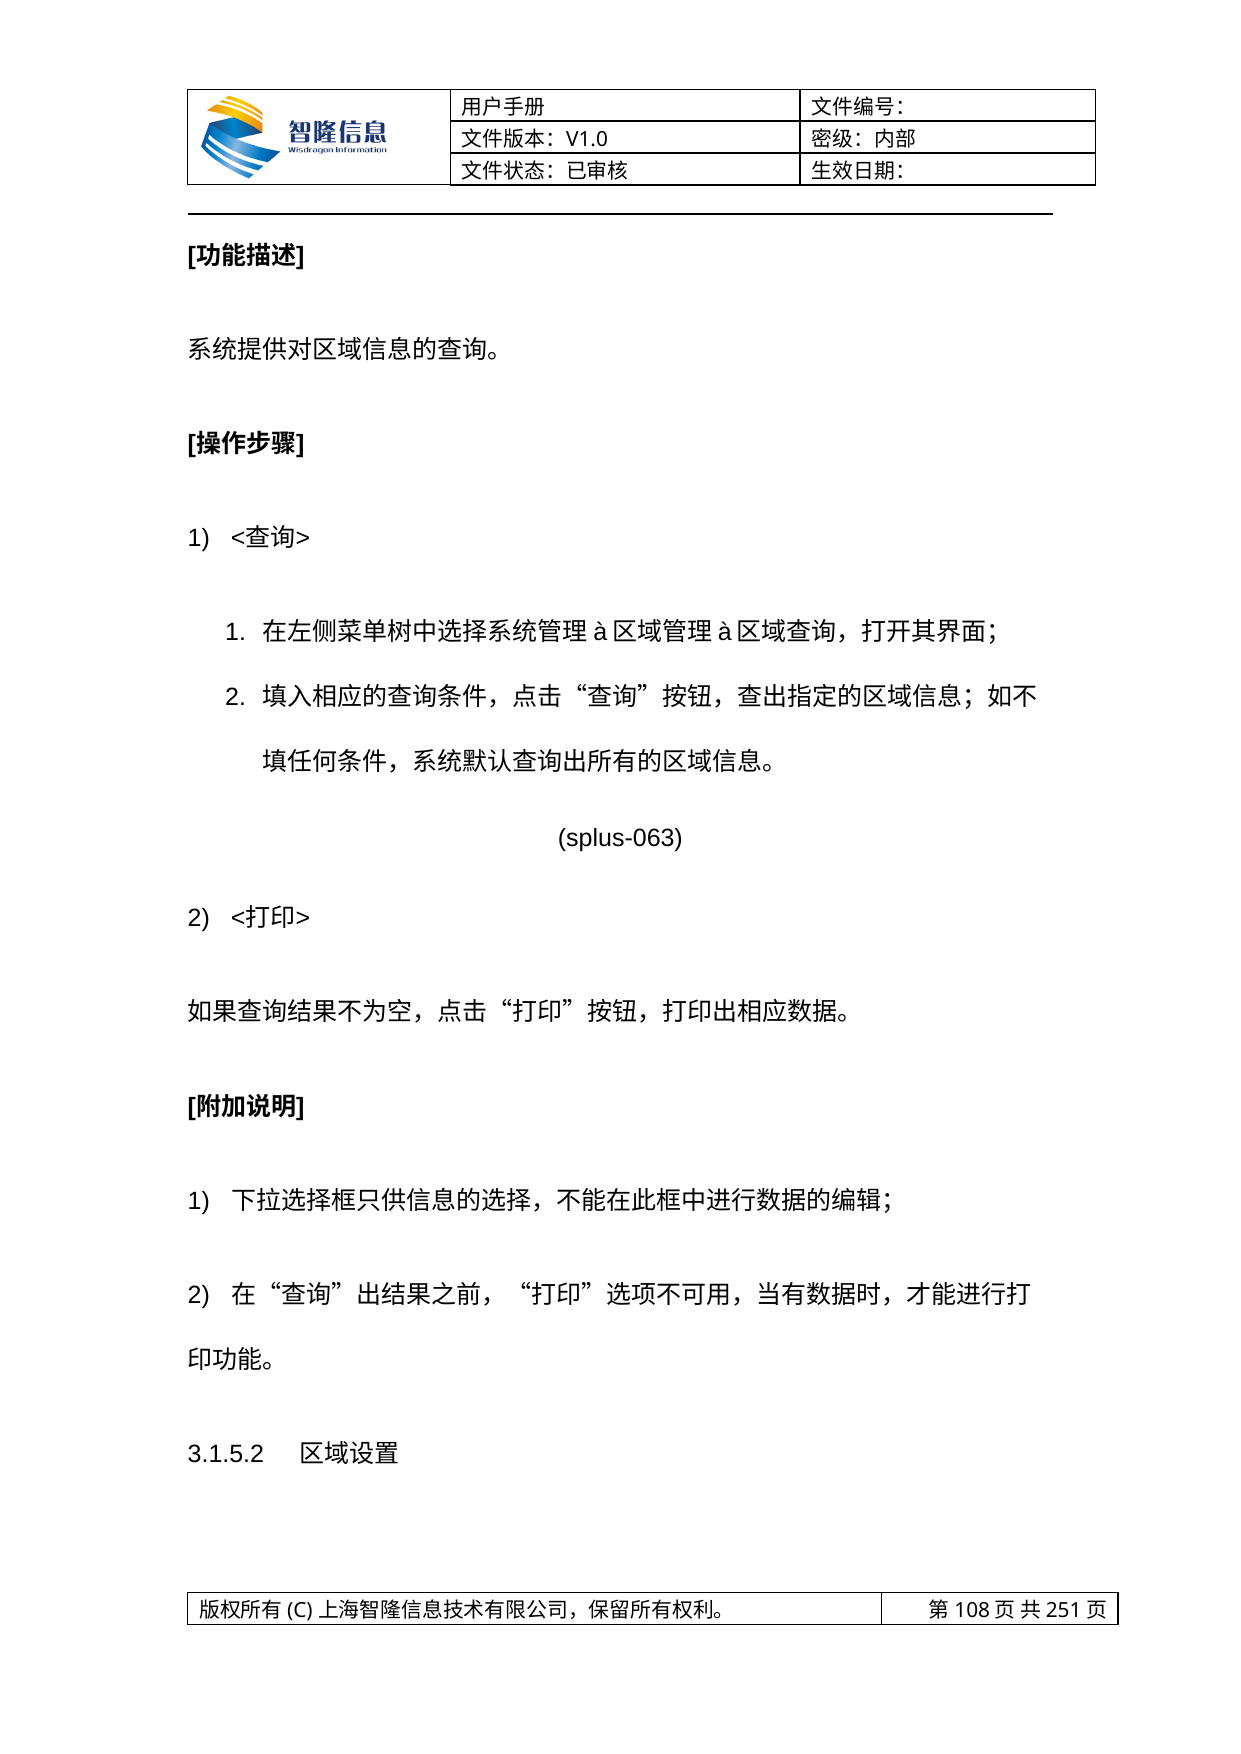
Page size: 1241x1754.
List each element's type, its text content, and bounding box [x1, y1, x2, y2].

text (splus-063) [187, 822, 1053, 854]
text 2) 在“查询”出结果之前，“打印”选项不可用，当有数据时，才能进行打印功能。 [187, 1260, 1053, 1390]
text 3.1.5.2 区域设置 [187, 1419, 1053, 1484]
text 1) <查询> [187, 503, 1053, 568]
picture [198, 91, 388, 183]
text [功能描述] [187, 221, 1053, 286]
text [操作步骤] [187, 409, 1053, 474]
text 1) 下拉选择框只供信息的选择，不能在此框中进行数据的编辑； [187, 1166, 1053, 1231]
text 2) <打印> [187, 883, 1053, 948]
text 系统提供对区域信息的查询。 [187, 315, 1053, 380]
text 如果查询结果不为空，点击“打印”按钮，打印出相应数据。 [187, 977, 1053, 1042]
list 在左侧菜单树中选择系统管理 à区域管理 à区域查询，打开其界面； [225, 597, 1053, 662]
list 填入相应的查询条件，点击“查询”按钮，查出指定的区域信息；如不填任何条件，系统默认查询出所有的区域信息。 [225, 662, 1053, 792]
text [附加说明] [187, 1072, 1053, 1137]
